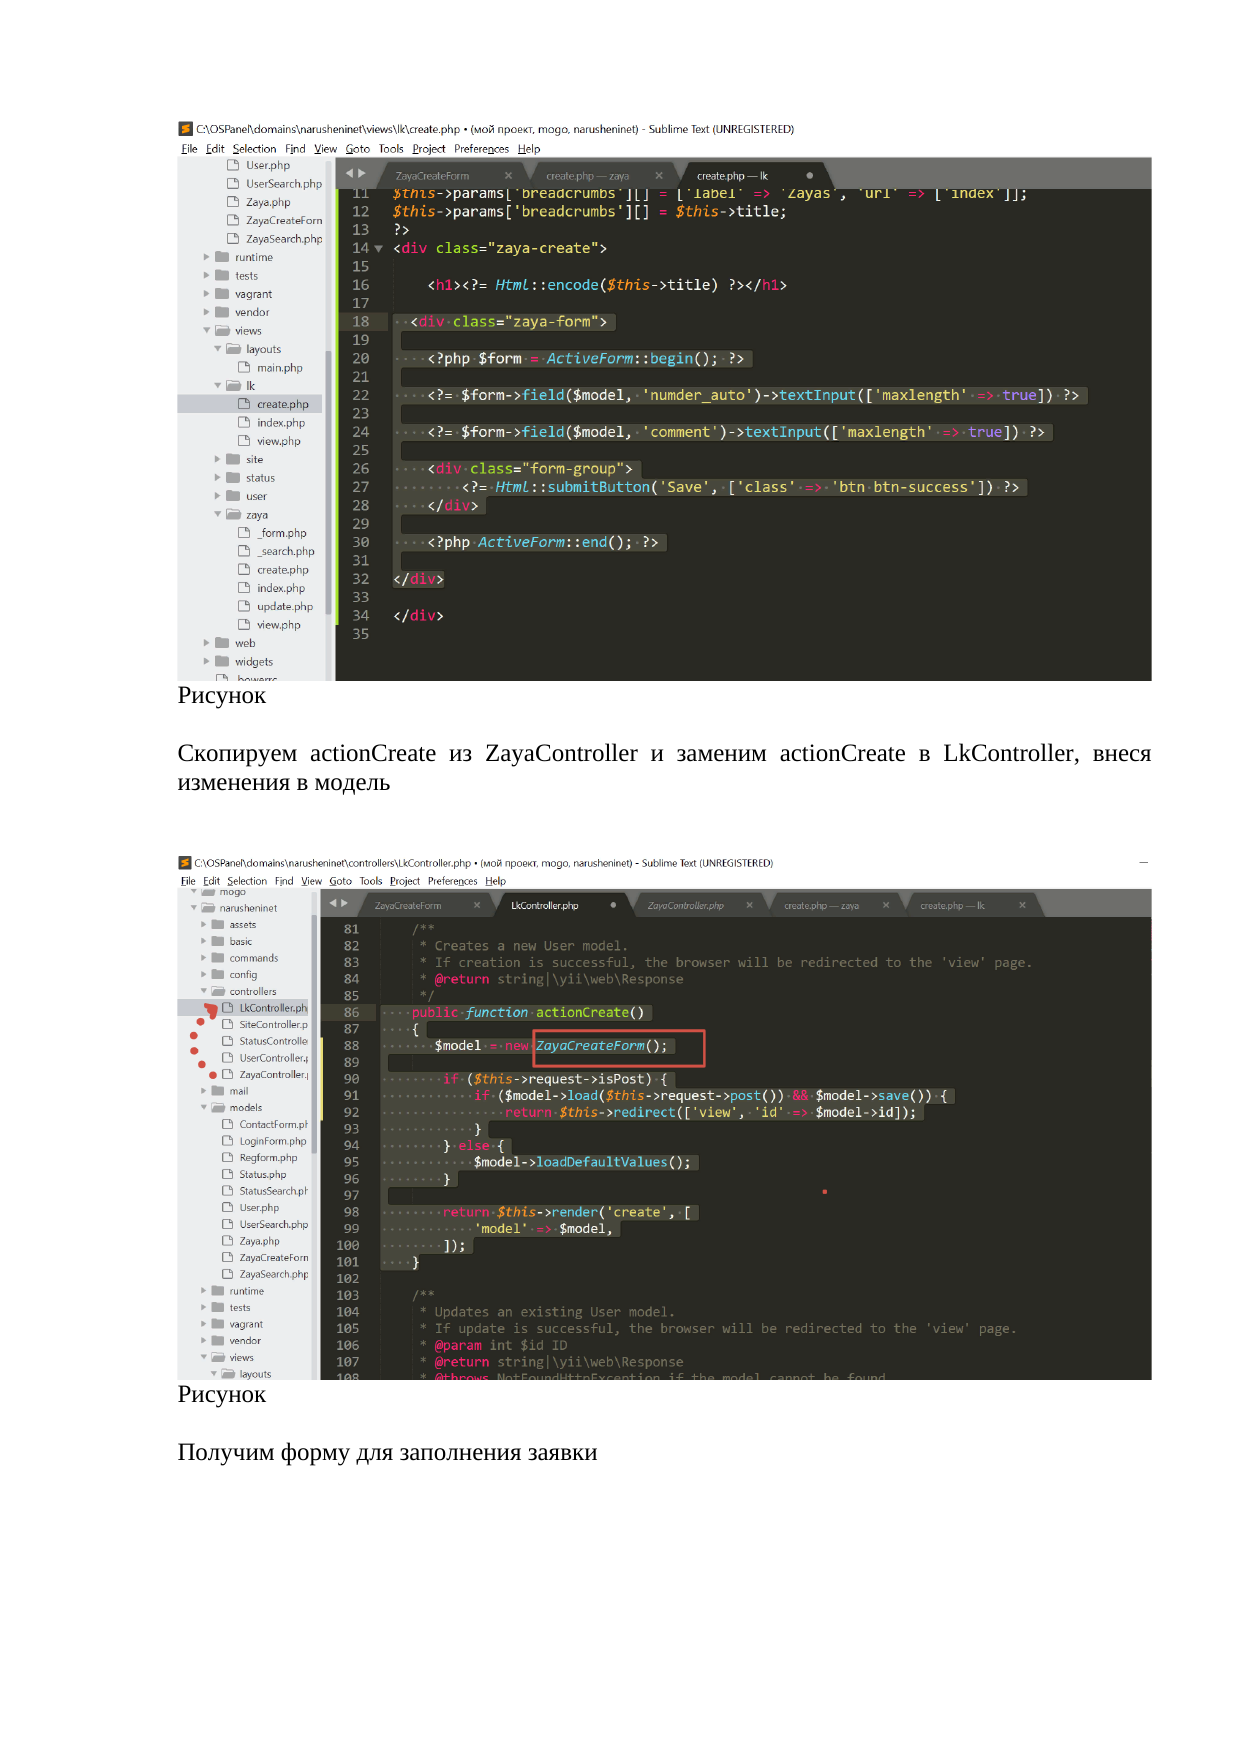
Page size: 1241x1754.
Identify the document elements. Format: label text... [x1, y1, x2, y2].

text Рисунок [177, 1380, 1152, 1408]
text Получим форму для заполнения заявки [177, 1437, 1152, 1466]
text Рисунок [177, 681, 1152, 709]
text Скопируем actionCreate из ZayaController и заменим actionCreate в LkController, внеся изменения в модель [177, 738, 1152, 796]
picture [177, 853, 1152, 1380]
picture [177, 118, 1152, 681]
